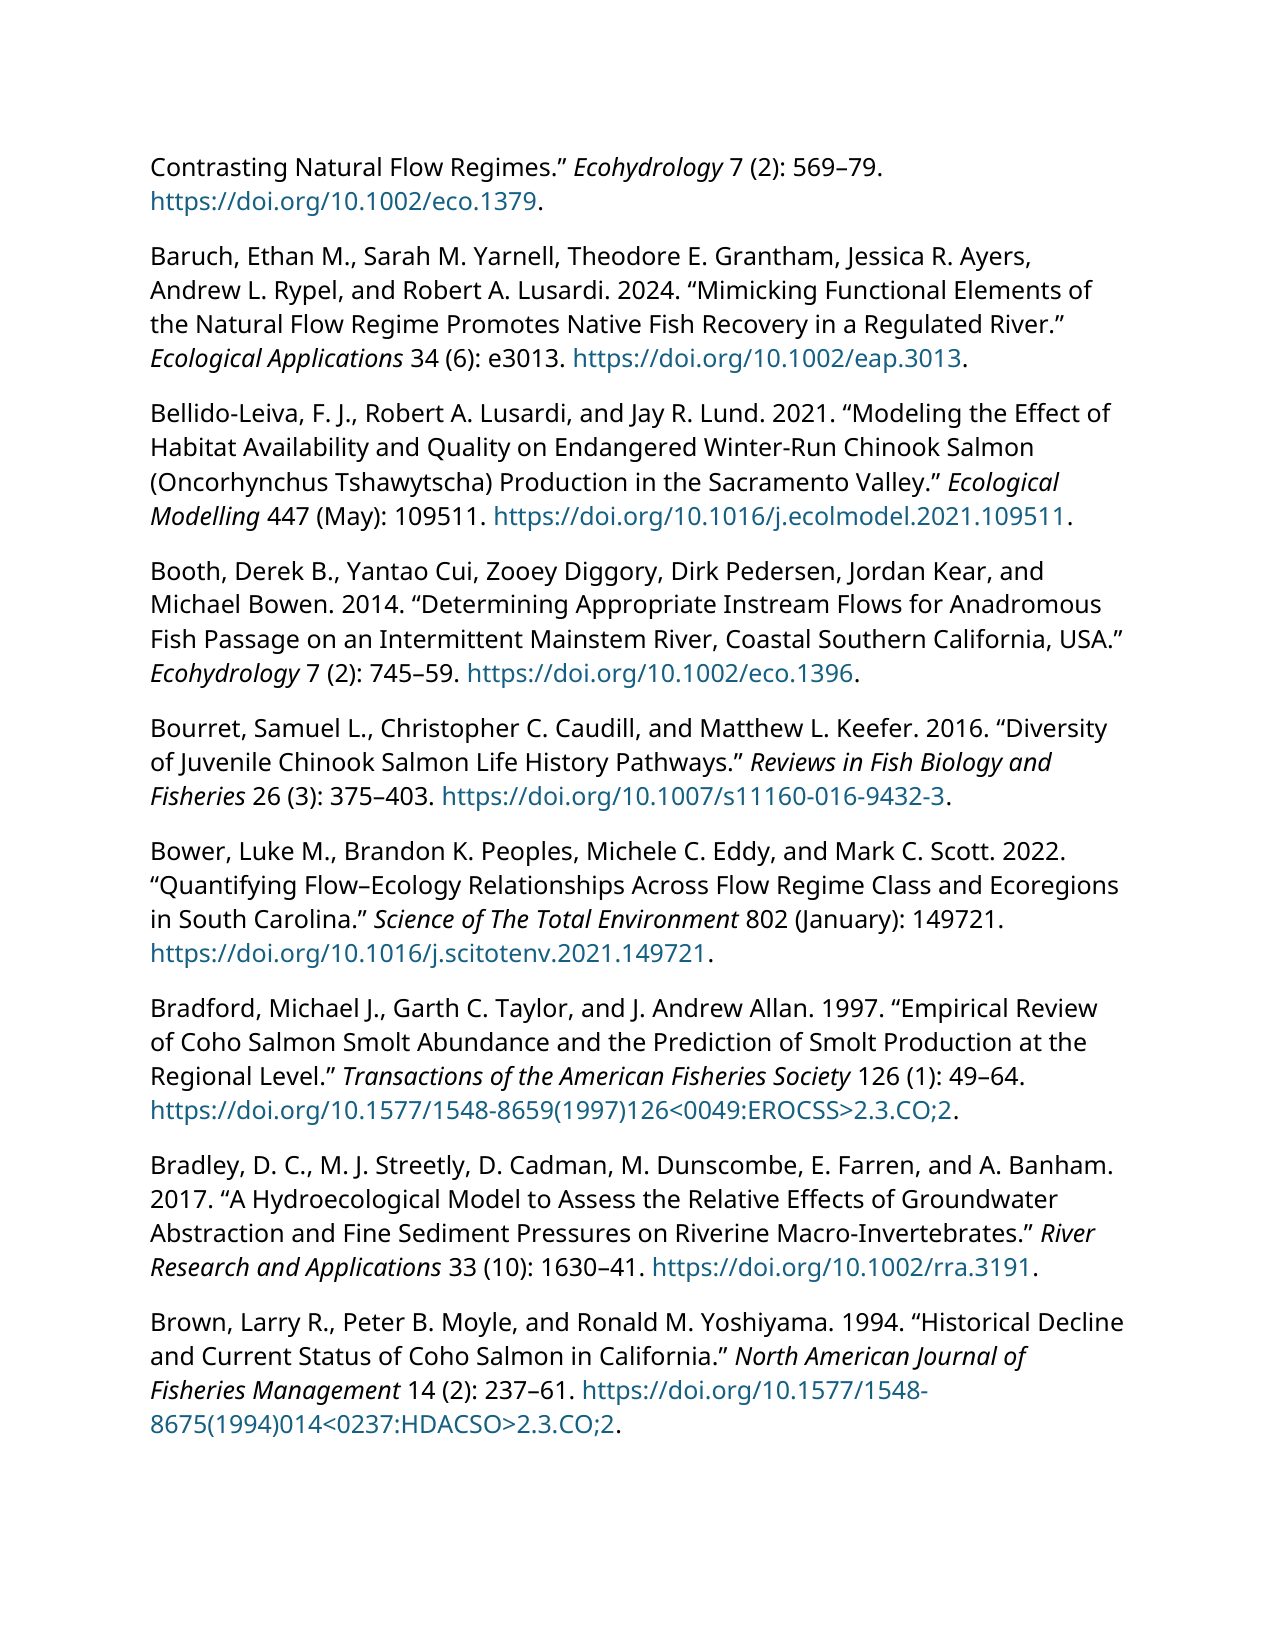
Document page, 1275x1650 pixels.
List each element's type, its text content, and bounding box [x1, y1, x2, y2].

text Bower, Luke M., Brandon K. Peoples, Michele C. Eddy, and Mark C. Scott. 2022. “Quantifying Flow–Ecology Relationships Across Flow Regime Class and Ecoregions in South Carolina.” Science of The Total Environment 802 (January): 149721. https://doi.org/10.1016/j.scitotenv.2021.149721. [150, 833, 1125, 969]
text Booth, Derek B., Yantao Cui, Zooey Diggory, Dirk Pedersen, Jordan Kear, and Michael Bowen. 2014. “Determining Appropriate Instream Flows for Anadromous Fish Passage on an Intermittent Mainstem River, Coastal Southern California, USA.” Ecohydrology 7 (2): 745–59. https://doi.org/10.1002/eco.1396. [150, 553, 1125, 689]
text Bradford, Michael J., Garth C. Taylor, and J. Andrew Allan. 1997. “Empirical Review of Coho Salmon Smolt Abundance and the Prediction of Smolt Production at the Regional Level.” Transactions of the American Fisheries Society 126 (1): 49–64. https://doi.org/10.1577/1548-8659(1997)126<0049:EROCSS>2.3.CO;2. [150, 990, 1125, 1127]
text Brown, Larry R., Peter B. Moyle, and Ronald M. Yoshiyama. 1994. “Historical Decline and Current Status of Coho Salmon in California.” North American Journal of Fisheries Management 14 (2): 237–61. https://doi.org/10.1577/1548-8675(1994)014<0237:HDACSO>2.3.CO;2. [150, 1304, 1125, 1441]
text Bellido-Leiva, F. J., Robert A. Lusardi, and Jay R. Lund. 2021. “Modeling the Effect of Habitat Availability and Quality on Endangered Winter-Run Chinook Salmon (Oncorhynchus Tshawytscha) Production in the Sacramento Valley.” Ecological Modelling 447 (May): 109511. https://doi.org/10.1016/j.ecolmodel.2021.109511. [150, 396, 1125, 532]
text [150, 150, 1125, 218]
text Bradley, D. C., M. J. Streetly, D. Cadman, M. Dunscombe, E. Farren, and A. Banham. 2017. “A Hydroecological Model to Assess the Relative Effects of Groundwater Abstraction and Fine Sediment Pressures on Riverine Macro-Invertebrates.” River Research and Applications 33 (10): 1630–41. https://doi.org/10.1002/rra.3191. [150, 1147, 1125, 1284]
text Baruch, Ethan M., Sarah M. Yarnell, Theodore E. Grantham, Jessica R. Ayers, Andrew L. Rypel, and Robert A. Lusardi. 2024. “Mimicking Functional Elements of the Natural Flow Regime Promotes Native Fish Recovery in a Regulated River.” Ecological Applications 34 (6): e3013. https://doi.org/10.1002/eap.3013. [150, 239, 1125, 375]
text Bourret, Samuel L., Christopher C. Caudill, and Matthew L. Keefer. 2016. “Diversity of Juvenile Chinook Salmon Life History Pathways.” Reviews in Fish Biology and Fisheries 26 (3): 375–403. https://doi.org/10.1007/s11160-016-9432-3. [150, 710, 1125, 812]
